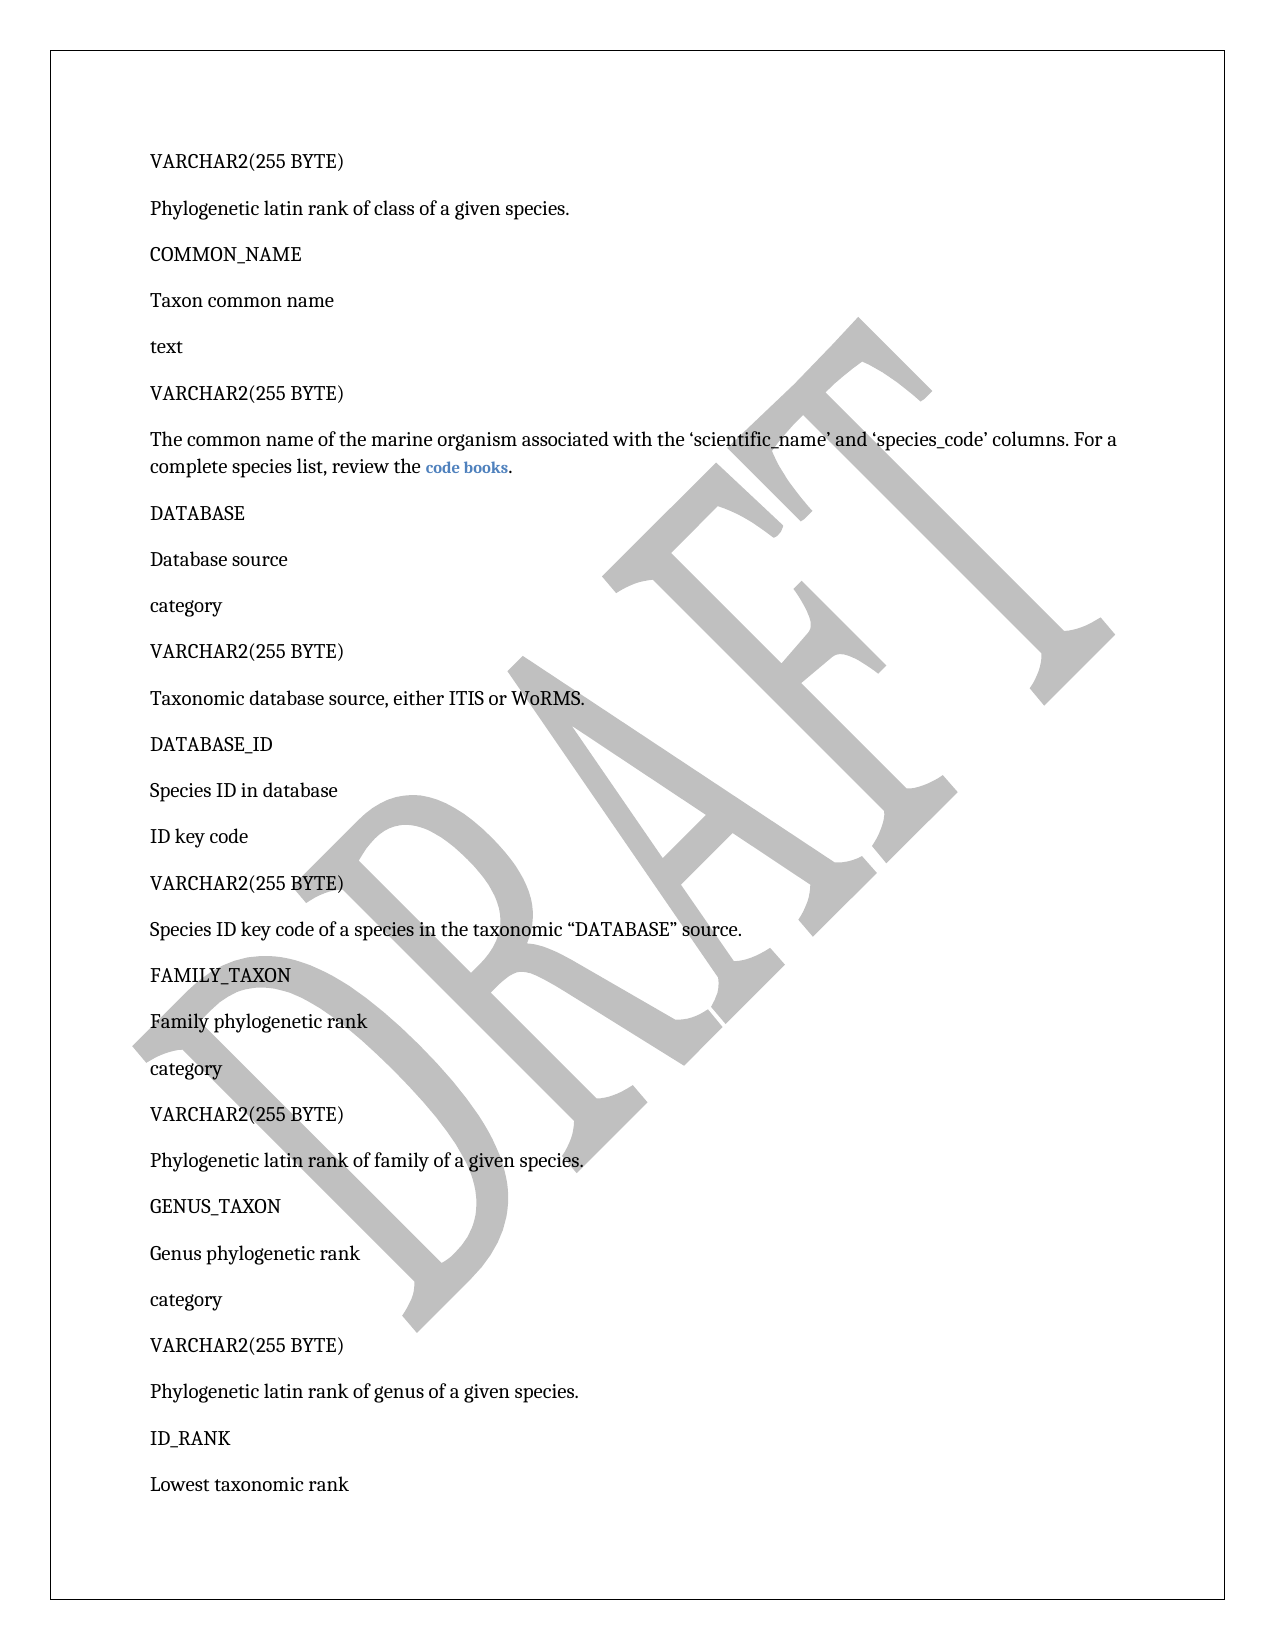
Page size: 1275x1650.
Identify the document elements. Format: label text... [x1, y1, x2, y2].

text COMMON_NAME [150, 242, 1125, 266]
text FAMILY_TAXON [150, 964, 1125, 988]
text VARCHAR2(255 BYTE) [150, 871, 1125, 895]
text Species ID key code of a species in the taxonomic “DATABASE” source. [150, 917, 1125, 941]
text GENUS_TAXON [150, 1195, 1125, 1219]
text category [150, 1056, 1125, 1080]
text VARCHAR2(255 BYTE) [150, 150, 1125, 174]
text The common name of the marine organism associated with the ‘scientific_name’ and ‘species_code’ columns. For a complete species list, review the code books. [150, 427, 1125, 479]
text category [150, 1287, 1125, 1311]
text DATABASE [150, 501, 1125, 525]
text DATABASE_ID [150, 732, 1125, 756]
text VARCHAR2(255 BYTE) [150, 640, 1125, 664]
text Lowest taxonomic rank [150, 1472, 1125, 1496]
text Phylogenetic latin rank of family of a given species. [150, 1149, 1125, 1173]
text VARCHAR2(255 BYTE) [150, 381, 1125, 405]
text ID key code [150, 825, 1125, 849]
text Family phylogenetic rank [150, 1010, 1125, 1034]
text Taxon common name [150, 289, 1125, 313]
text VARCHAR2(255 BYTE) [150, 1102, 1125, 1126]
text Genus phylogenetic rank [150, 1241, 1125, 1265]
text Phylogenetic latin rank of genus of a given species. [150, 1380, 1125, 1404]
text VARCHAR2(255 BYTE) [150, 1334, 1125, 1358]
text Database source [150, 547, 1125, 571]
text category [150, 594, 1125, 618]
text Species ID in database [150, 779, 1125, 803]
text text [150, 335, 1125, 359]
text ID_RANK [150, 1426, 1125, 1450]
text Taxonomic database source, either ITIS or WoRMS. [150, 686, 1125, 710]
text Phylogenetic latin rank of class of a given species. [150, 196, 1125, 220]
